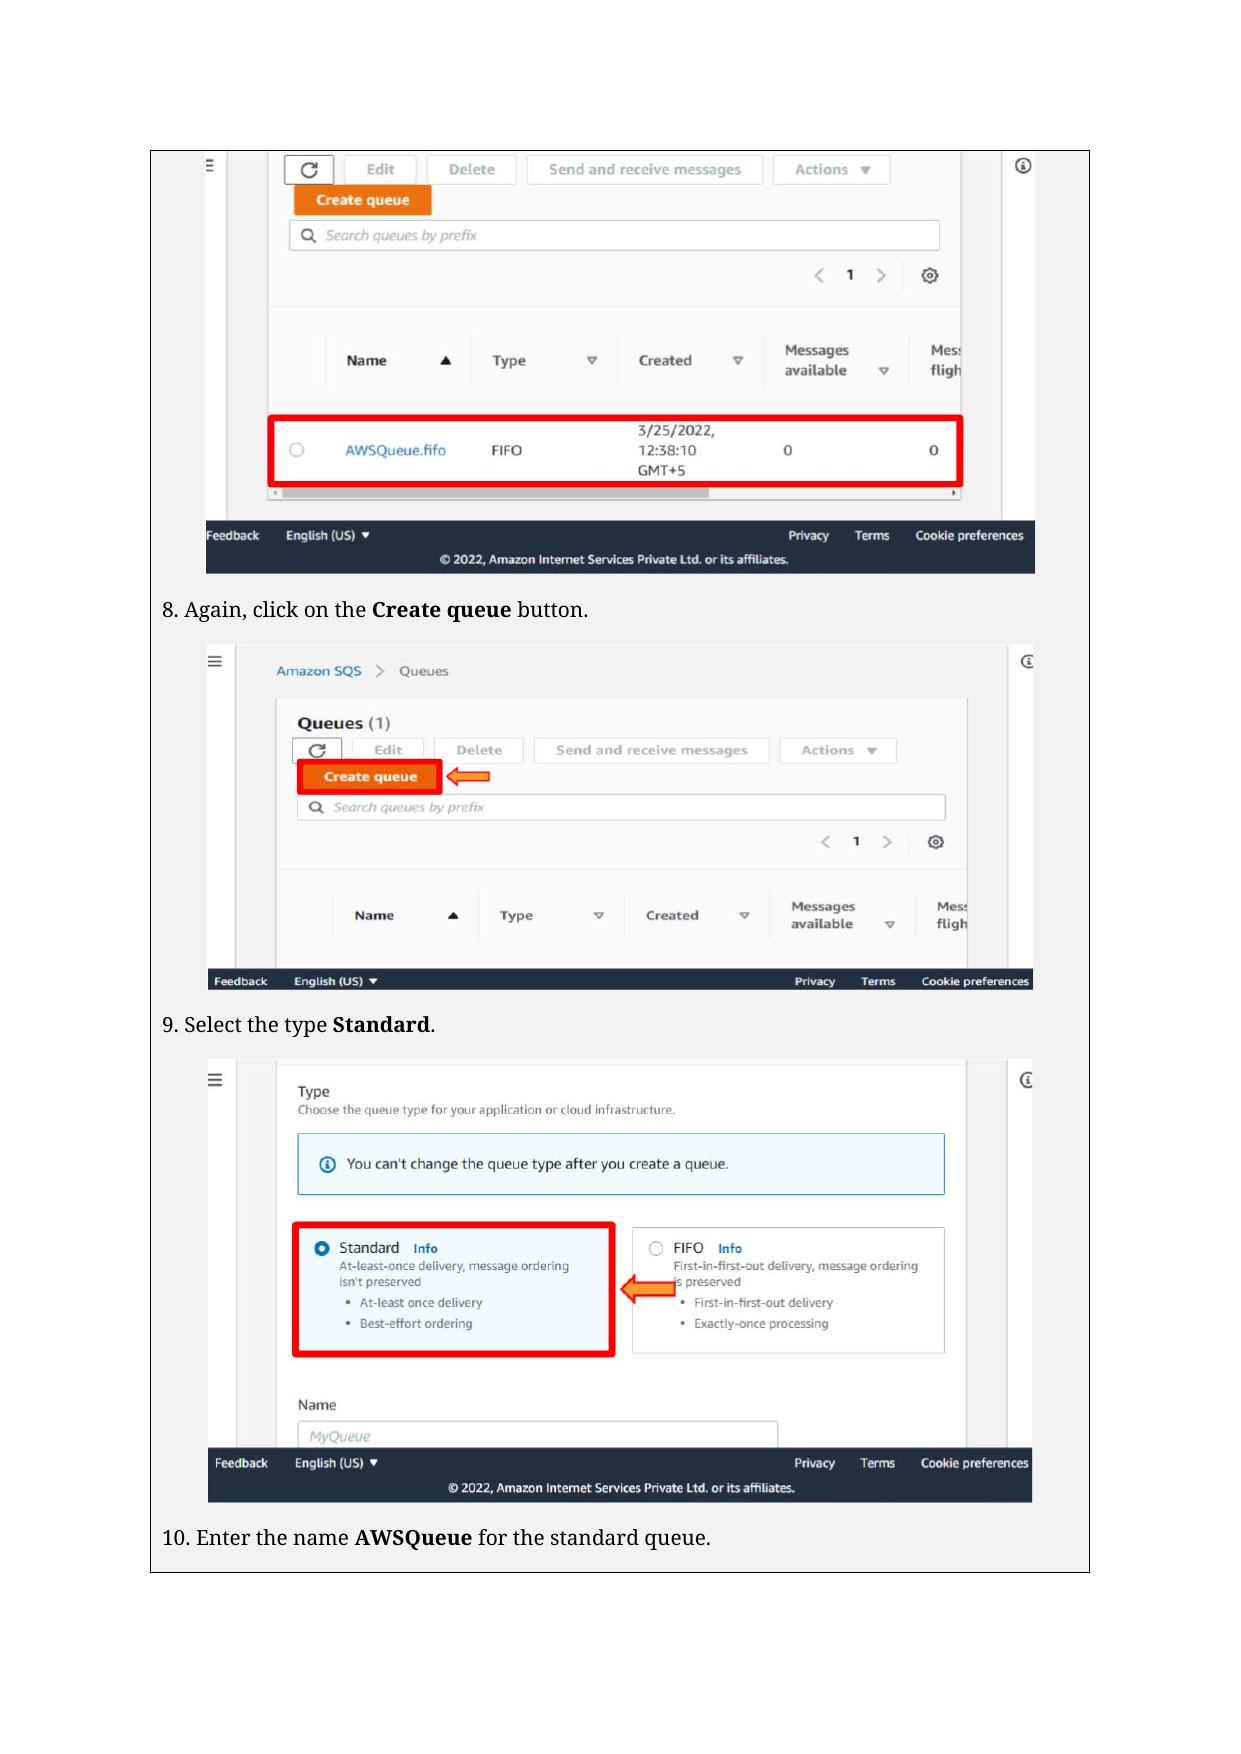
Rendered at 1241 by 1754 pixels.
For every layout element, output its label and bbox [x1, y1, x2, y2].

picture [207, 644, 1034, 990]
picture [207, 1059, 1033, 1503]
table_header [151, 151, 1089, 1572]
picture [205, 151, 1035, 574]
